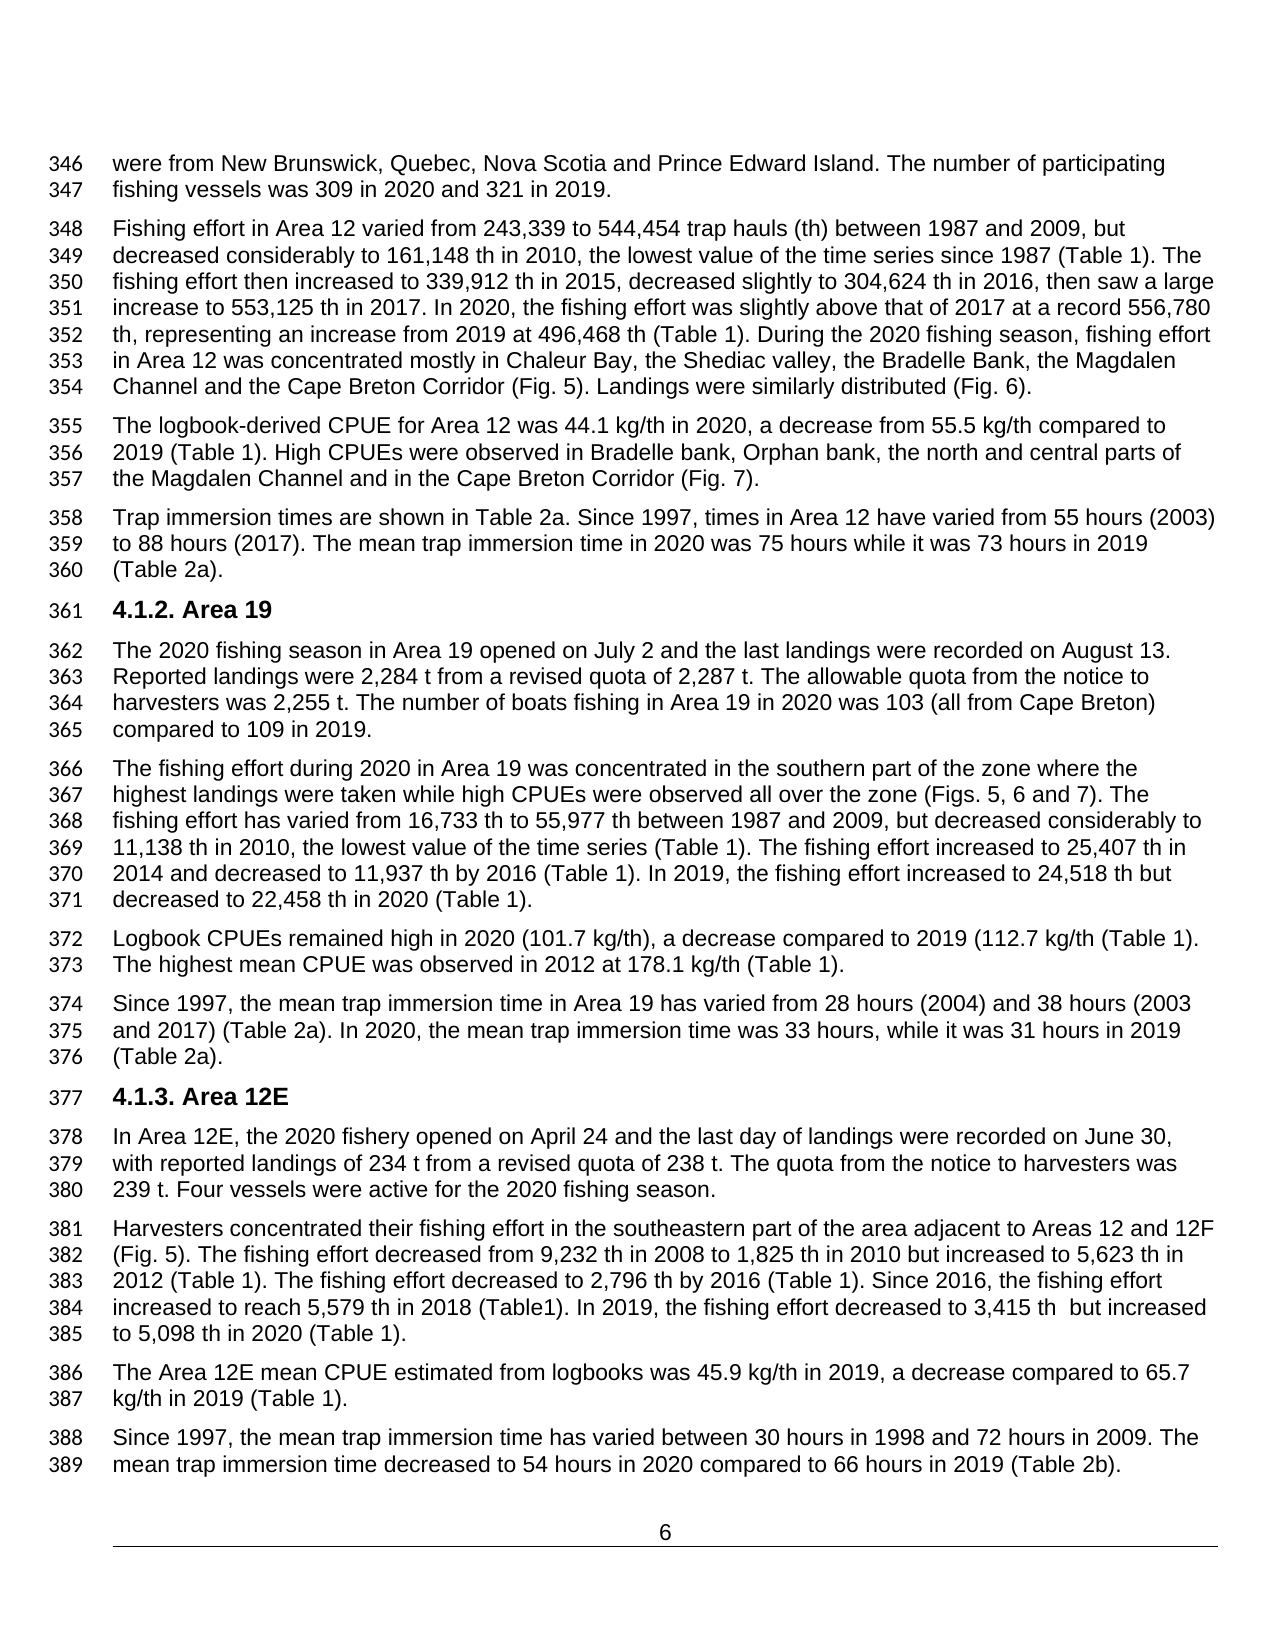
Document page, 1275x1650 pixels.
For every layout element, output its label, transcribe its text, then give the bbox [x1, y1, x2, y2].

text 4.1.3. Area 12E [112, 1082, 1218, 1111]
text In Area 12E, the 2020 fishery opened on April 24 and the last day of landings were recorded on June 30, with reported landings of 234 t from a revised quota of 238 t. The quota from the notice to harvesters was 239 t. Four vessels were active for the 2020 fishing season. [112, 1123, 1218, 1202]
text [112, 150, 1218, 203]
text Fishing effort in Area 12 varied from 243,339 to 544,454 trap hauls (th) between 1987 and 2009, but decreased considerably to 161,148 th in 2010, the lowest value of the time series since 1987 (Table 1). The fishing effort then increased to 339,912 th in 2015, decreased slightly to 304,624 th in 2016, then saw a large increase to 553,125 th in 2017. In 2020, the fishing effort was slightly above that of 2017 at a record 556,780 th, representing an increase from 2019 at 496,468 th (Table 1). During the 2020 fishing season, fishing effort in Area 12 was concentrated mostly in Chaleur Bay, the Shediac valley, the Bradelle Bank, the Magdalen Channel and the Cape Breton Corridor (Fig. 5). Landings were similarly distributed (Fig. 6). [112, 215, 1218, 400]
text Logbook CPUEs remained high in 2020 (101.7 kg/th), a decrease compared to 2019 (112.7 kg/th (Table 1). The highest mean CPUE was observed in 2012 at 178.1 kg/th (Table 1). [112, 925, 1218, 978]
text 4.1.2. Area 19 [112, 595, 1218, 624]
text Since 1997, the mean trap immersion time has varied between 30 hours in 1998 and 72 hours in 2009. The mean trap immersion time decreased to 54 hours in 2020 compared to 66 hours in 2019 (Table 2b). [112, 1424, 1218, 1477]
text Trap immersion times are shown in Table 2a. Since 1997, times in Area 12 have varied from 55 hours (2003) to 88 hours (2017). The mean trap immersion time in 2020 was 75 hours while it was 73 hours in 2019 (Table 2a). [112, 504, 1218, 583]
text The 2020 fishing season in Area 19 opened on July 2 and the last landings were recorded on August 13. Reported landings were 2,284 t from a revised quota of 2,287 t. The allowable quota from the notice to harvesters was 2,255 t. The number of boats fishing in Area 19 in 2020 was 103 (all from Cape Breton) compared to 109 in 2019. [112, 637, 1218, 742]
text Since 1997, the mean trap immersion time in Area 19 has varied from 28 hours (2004) and 38 hours (2003 and 2017) (Table 2a). In 2020, the mean trap immersion time was 33 hours, while it was 31 hours in 2019 (Table 2a). [112, 990, 1218, 1069]
text The Area 12E mean CPUE estimated from logbooks was 45.9 kg/th in 2019, a decrease compared to 65.7 kg/th in 2019 (Table 1). [112, 1359, 1218, 1412]
text The fishing effort during 2020 in Area 19 was concentrated in the southern part of the zone where the highest landings were taken while high CPUEs were observed all over the zone (Figs. 5, 6 and 7). The fishing effort has varied from 16,733 th to 55,977 th between 1987 and 2009, but decreased considerably to 11,138 th in 2010, the lowest value of the time series (Table 1). The fishing effort increased to 25,407 th in 2014 and decreased to 11,937 th by 2016 (Table 1). In 2019, the fishing effort increased to 24,518 th but decreased to 22,458 th in 2020 (Table 1). [112, 754, 1218, 913]
text Harvesters concentrated their fishing effort in the southeastern part of the area adjacent to Areas 12 and 12F (Fig. 5). The fishing effort decreased from 9,232 th in 2008 to 1,825 th in 2010 but increased to 5,623 th in 2012 (Table 1). The fishing effort decreased to 2,796 th by 2016 (Table 1). Since 2016, the fishing effort increased to reach 5,579 th in 2018 (Table1). In 2019, the fishing effort decreased to 3,415 th but increased to 5,098 th in 2020 (Table 1). [112, 1215, 1218, 1346]
text The logbook-derived CPUE for Area 12 was 44.1 kg/th in 2020, a decrease from 55.5 kg/th compared to 2019 (Table 1). High CPUEs were observed in Bradelle bank, Orphan bank, the north and central parts of the Magdalen Channel and in the Cape Breton Corridor (Fig. 7). [112, 412, 1218, 491]
